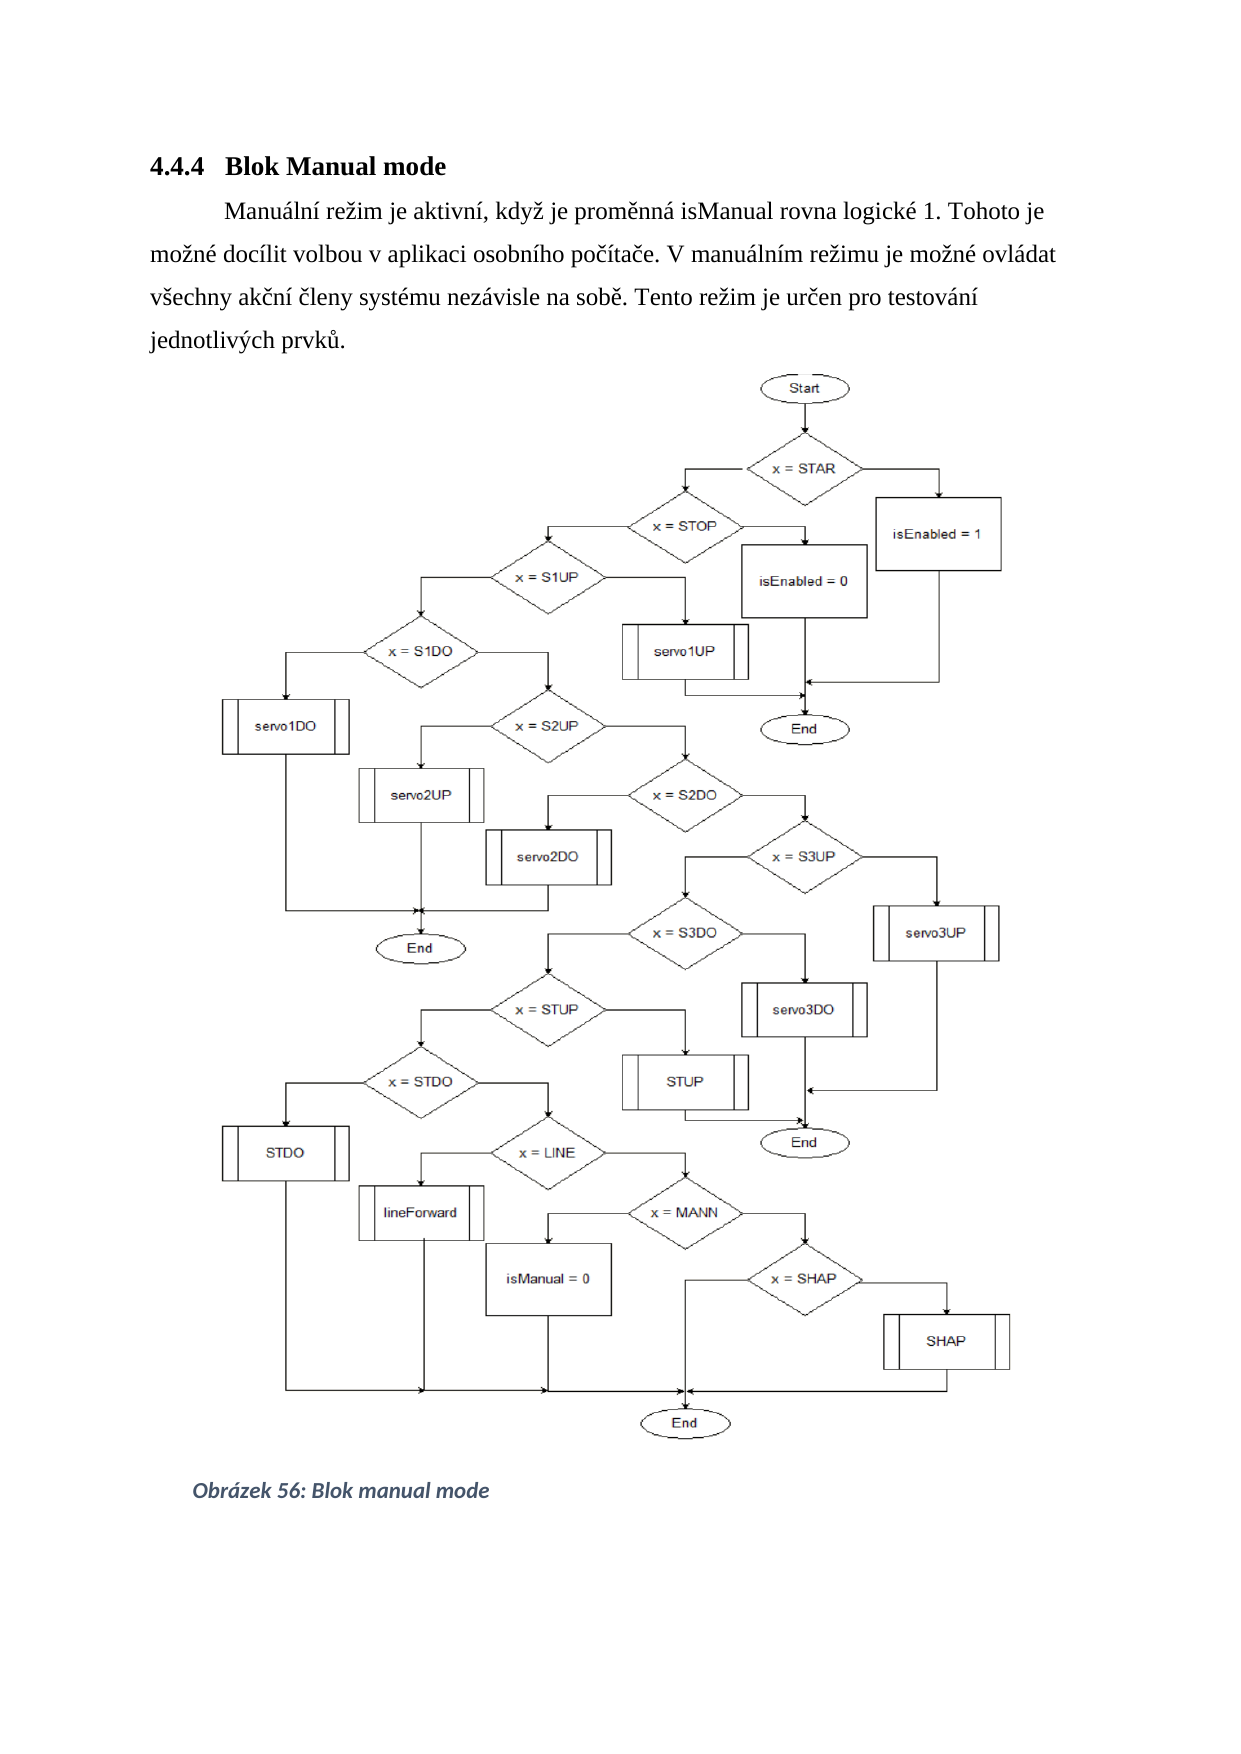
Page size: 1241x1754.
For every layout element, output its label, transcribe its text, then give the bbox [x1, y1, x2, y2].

picture [213, 374, 1025, 1466]
list Blok Manual mode [150, 150, 1090, 181]
text Manuální režim je aktivní, když je proměnná isManual rovna logické 1. Tohoto je možné docílit volbou v aplikaci osobního počítače. V manuálním režimu je možné ovládat všechny akční členy systému nezávisle na sobě. Tento režim je určen pro testování jednotlivých prvků. [150, 196, 1090, 354]
